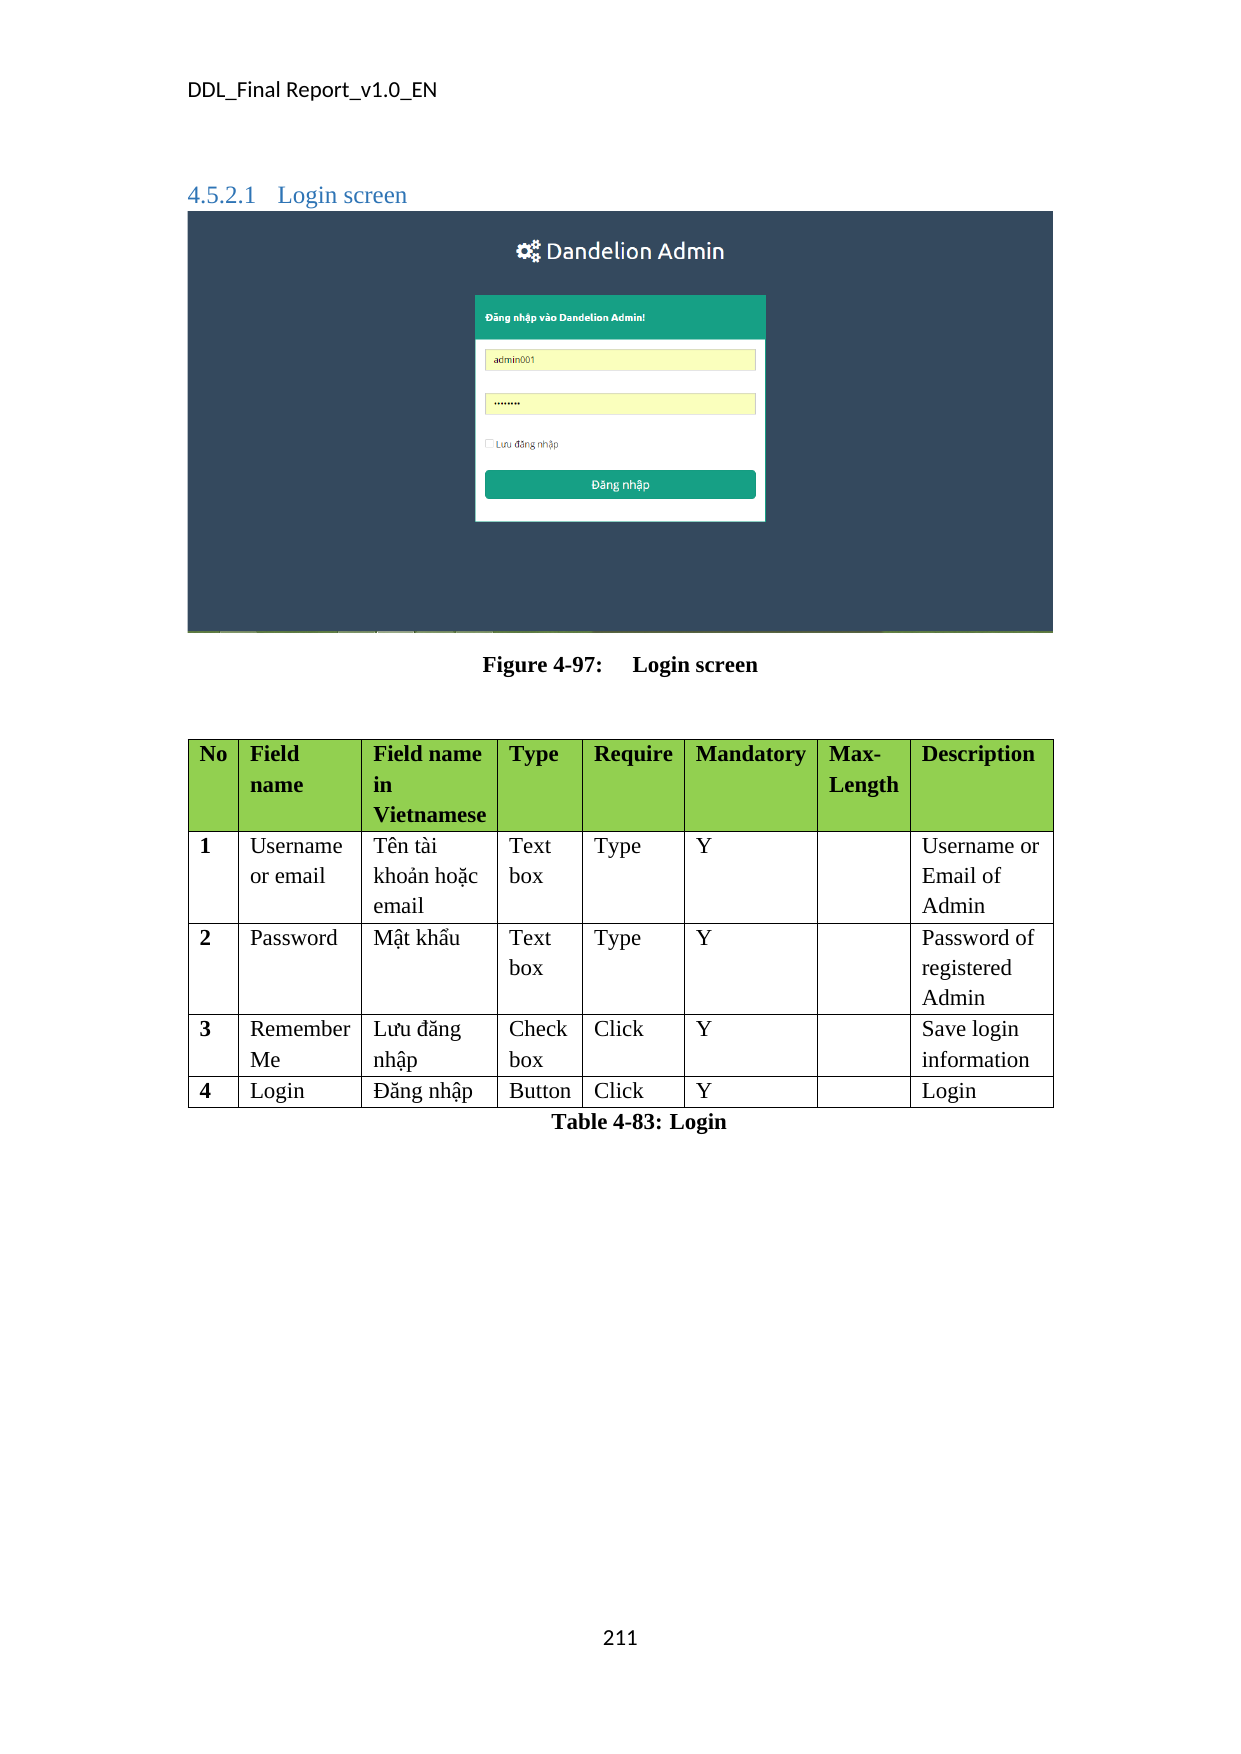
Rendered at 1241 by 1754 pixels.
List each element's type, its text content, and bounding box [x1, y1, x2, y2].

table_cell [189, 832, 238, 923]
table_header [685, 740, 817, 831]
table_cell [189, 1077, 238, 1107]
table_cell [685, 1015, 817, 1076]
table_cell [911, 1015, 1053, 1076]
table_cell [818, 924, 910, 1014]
picture [187, 211, 1053, 633]
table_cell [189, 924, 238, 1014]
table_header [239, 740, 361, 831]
subtitle Login screen [187, 180, 1053, 209]
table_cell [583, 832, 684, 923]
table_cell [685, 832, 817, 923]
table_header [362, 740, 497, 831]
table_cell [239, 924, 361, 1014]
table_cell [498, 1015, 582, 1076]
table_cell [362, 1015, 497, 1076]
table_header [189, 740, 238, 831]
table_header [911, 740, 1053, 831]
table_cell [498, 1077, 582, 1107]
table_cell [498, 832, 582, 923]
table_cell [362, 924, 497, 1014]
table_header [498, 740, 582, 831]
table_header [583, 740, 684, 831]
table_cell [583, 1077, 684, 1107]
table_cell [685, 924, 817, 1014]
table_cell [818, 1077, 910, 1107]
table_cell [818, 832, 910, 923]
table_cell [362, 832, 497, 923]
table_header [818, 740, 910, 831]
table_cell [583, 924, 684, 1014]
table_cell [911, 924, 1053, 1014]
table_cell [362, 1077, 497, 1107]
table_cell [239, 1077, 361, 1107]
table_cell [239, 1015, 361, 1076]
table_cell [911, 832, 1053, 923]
text Login screen [187, 652, 1053, 678]
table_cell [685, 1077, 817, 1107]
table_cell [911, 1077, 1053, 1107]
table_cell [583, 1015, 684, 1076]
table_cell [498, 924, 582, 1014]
text Login [225, 1108, 1053, 1134]
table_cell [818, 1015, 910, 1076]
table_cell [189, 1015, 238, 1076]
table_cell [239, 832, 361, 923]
